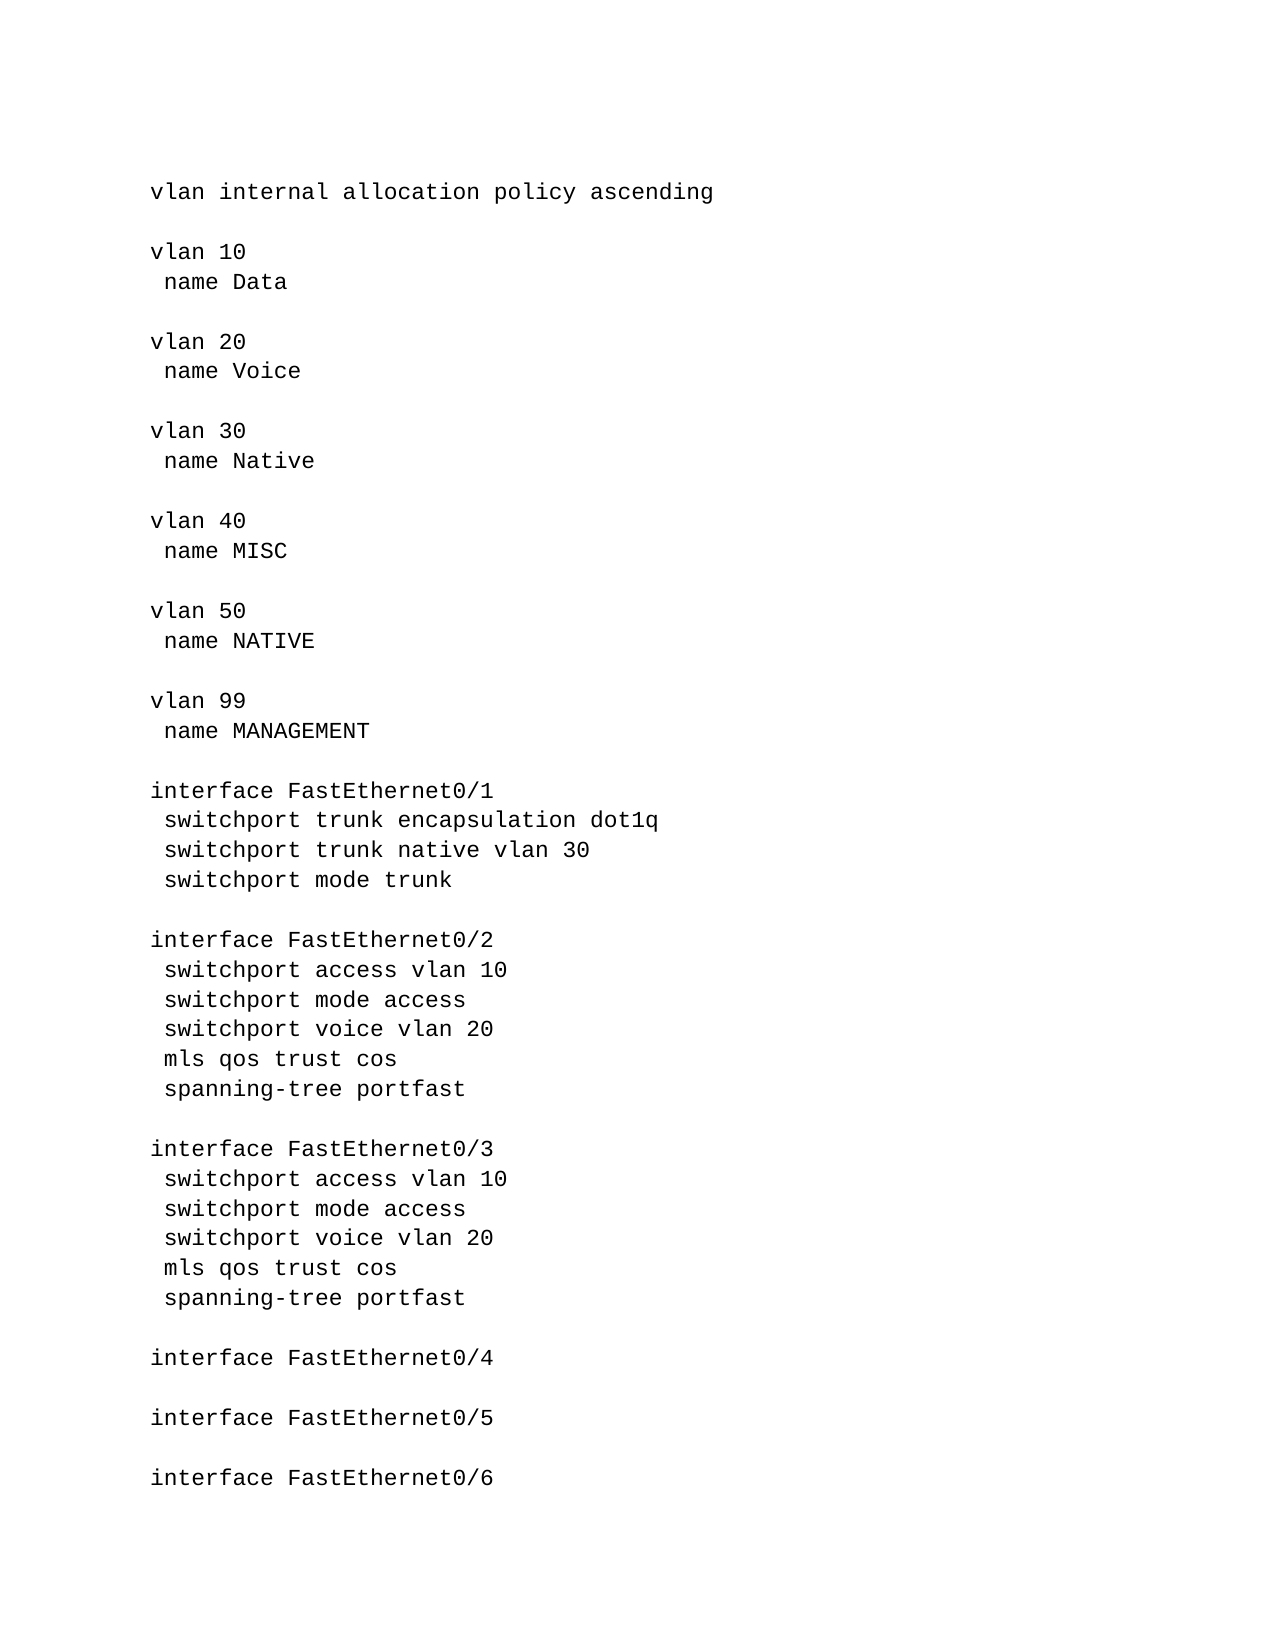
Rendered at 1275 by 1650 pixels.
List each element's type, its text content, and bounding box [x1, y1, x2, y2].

text vlan 50 [150, 599, 1125, 625]
text vlan 10 [150, 240, 1125, 266]
text interface FastEthernet0/6 [150, 1466, 1125, 1492]
text name Voice [150, 360, 1125, 386]
text spanning-tree portfast [150, 1077, 1125, 1103]
text switchport mode trunk [150, 868, 1125, 894]
text switchport voice vlan 20 [150, 1227, 1125, 1253]
text vlan 99 [150, 689, 1125, 715]
text vlan 30 [150, 420, 1125, 446]
text mls qos trust cos [150, 1047, 1125, 1073]
text interface FastEthernet0/3 [150, 1137, 1125, 1163]
text switchport access vlan 10 [150, 958, 1125, 984]
text name Data [150, 270, 1125, 296]
text switchport trunk native vlan 30 [150, 838, 1125, 864]
text spanning-tree portfast [150, 1286, 1125, 1312]
text interface FastEthernet0/2 [150, 928, 1125, 954]
text mls qos trust cos [150, 1256, 1125, 1282]
text switchport voice vlan 20 [150, 1018, 1125, 1044]
text switchport mode access [150, 1197, 1125, 1223]
text vlan 20 [150, 330, 1125, 356]
text interface FastEthernet0/4 [150, 1346, 1125, 1372]
text name MISC [150, 539, 1125, 565]
text interface FastEthernet0/1 [150, 779, 1125, 805]
text vlan internal allocation policy ascending [150, 180, 1125, 206]
text name NATIVE [150, 629, 1125, 655]
text vlan 40 [150, 509, 1125, 536]
text switchport mode access [150, 988, 1125, 1014]
text name MANAGEMENT [150, 719, 1125, 745]
text name Native [150, 449, 1125, 476]
text switchport access vlan 10 [150, 1167, 1125, 1193]
text switchport trunk encapsulation dot1q [150, 809, 1125, 835]
text interface FastEthernet0/5 [150, 1406, 1125, 1432]
